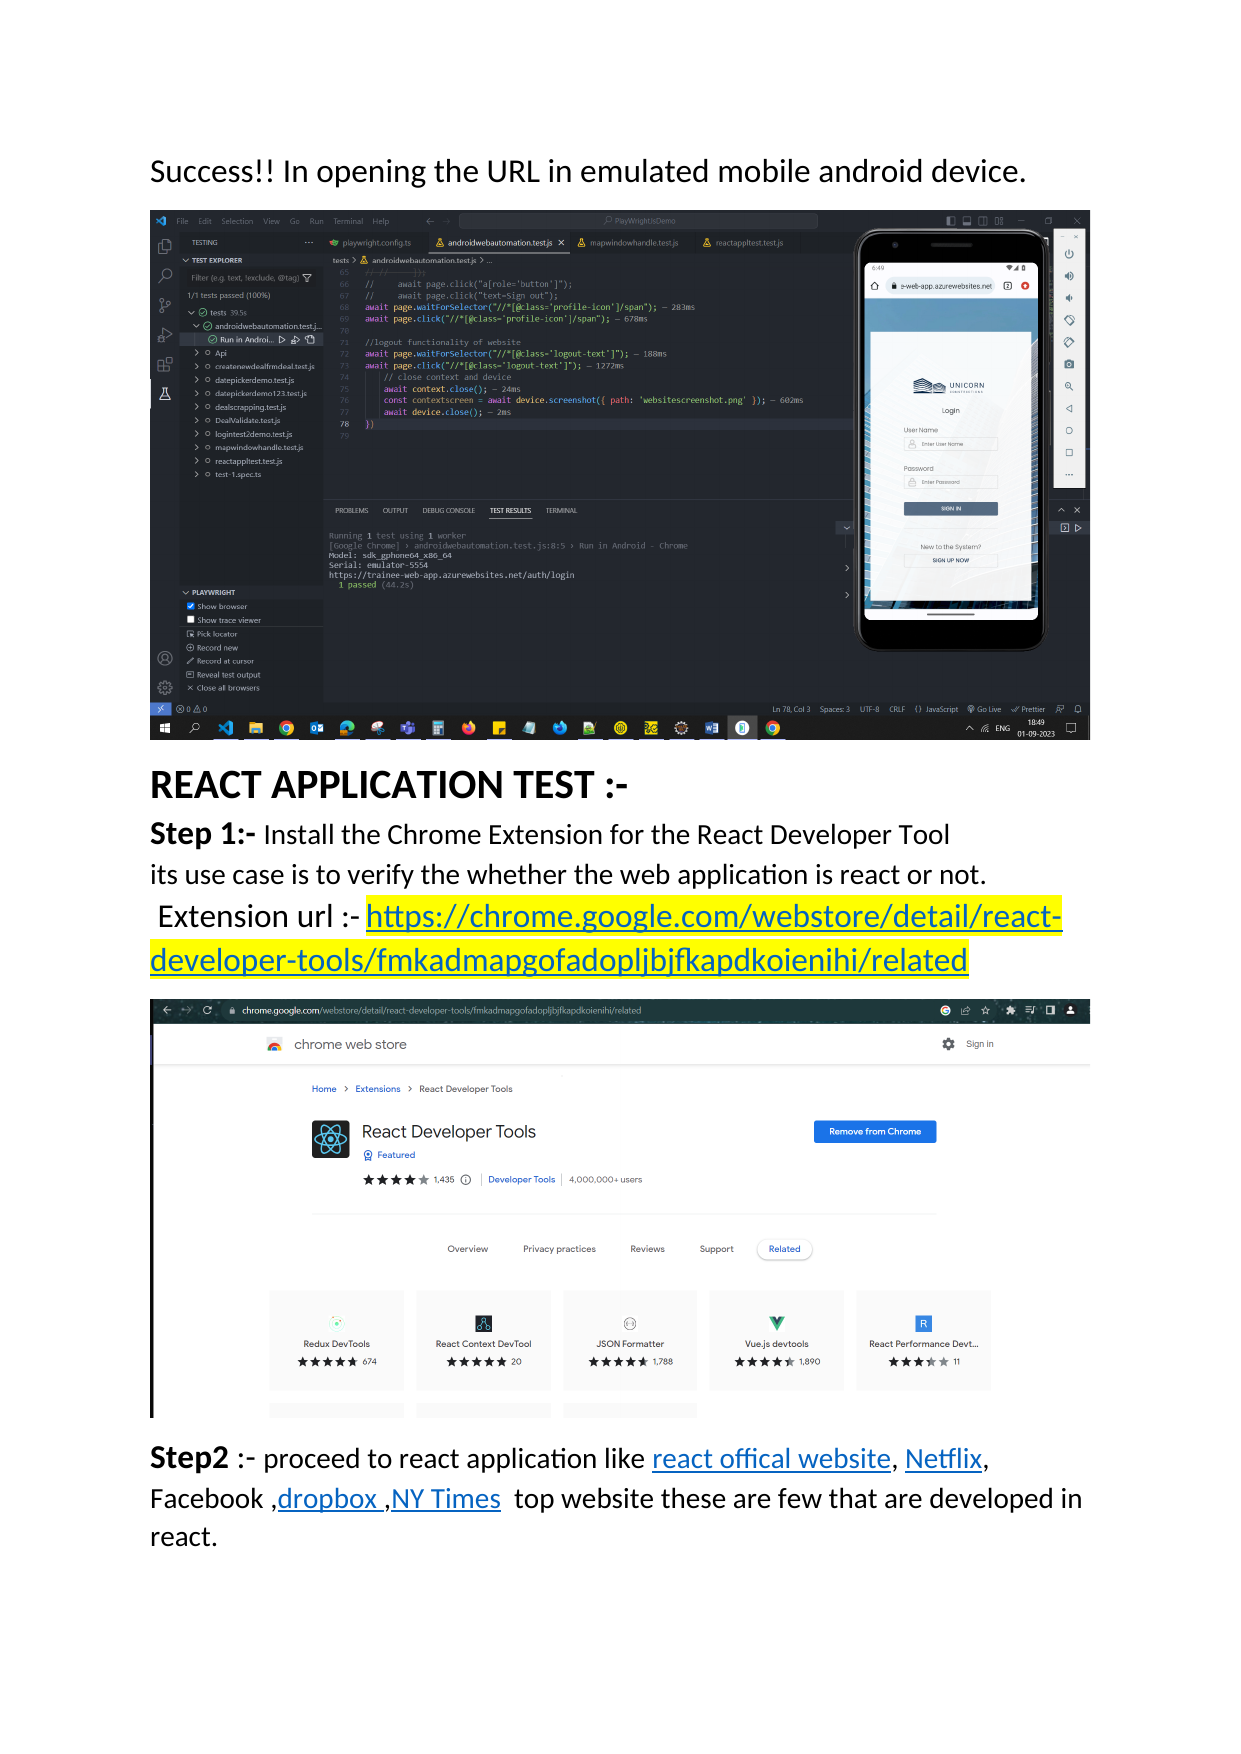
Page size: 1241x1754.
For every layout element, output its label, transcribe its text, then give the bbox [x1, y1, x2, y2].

text REACT APPLICATION TEST :- Step 1:- Install the Chrome Extension for the React Developer Tool its use case is to verify the whether the web application is react or not. Extension url :- https://chrome.google.com/webstore/detail/react-developer-tools/fmkadmapgofadopljbjfkapdkoienihi/related [150, 758, 1090, 979]
picture [150, 999, 1091, 1418]
text Success!! In opening the URL in emulated mobile android device. [150, 150, 1090, 191]
text Step2 :- proceed to react application like react offical website, Netflix, Facebook ,dropbox ,NY Times top website these are few that are developed in react. [150, 1436, 1090, 1554]
picture [150, 210, 1091, 740]
